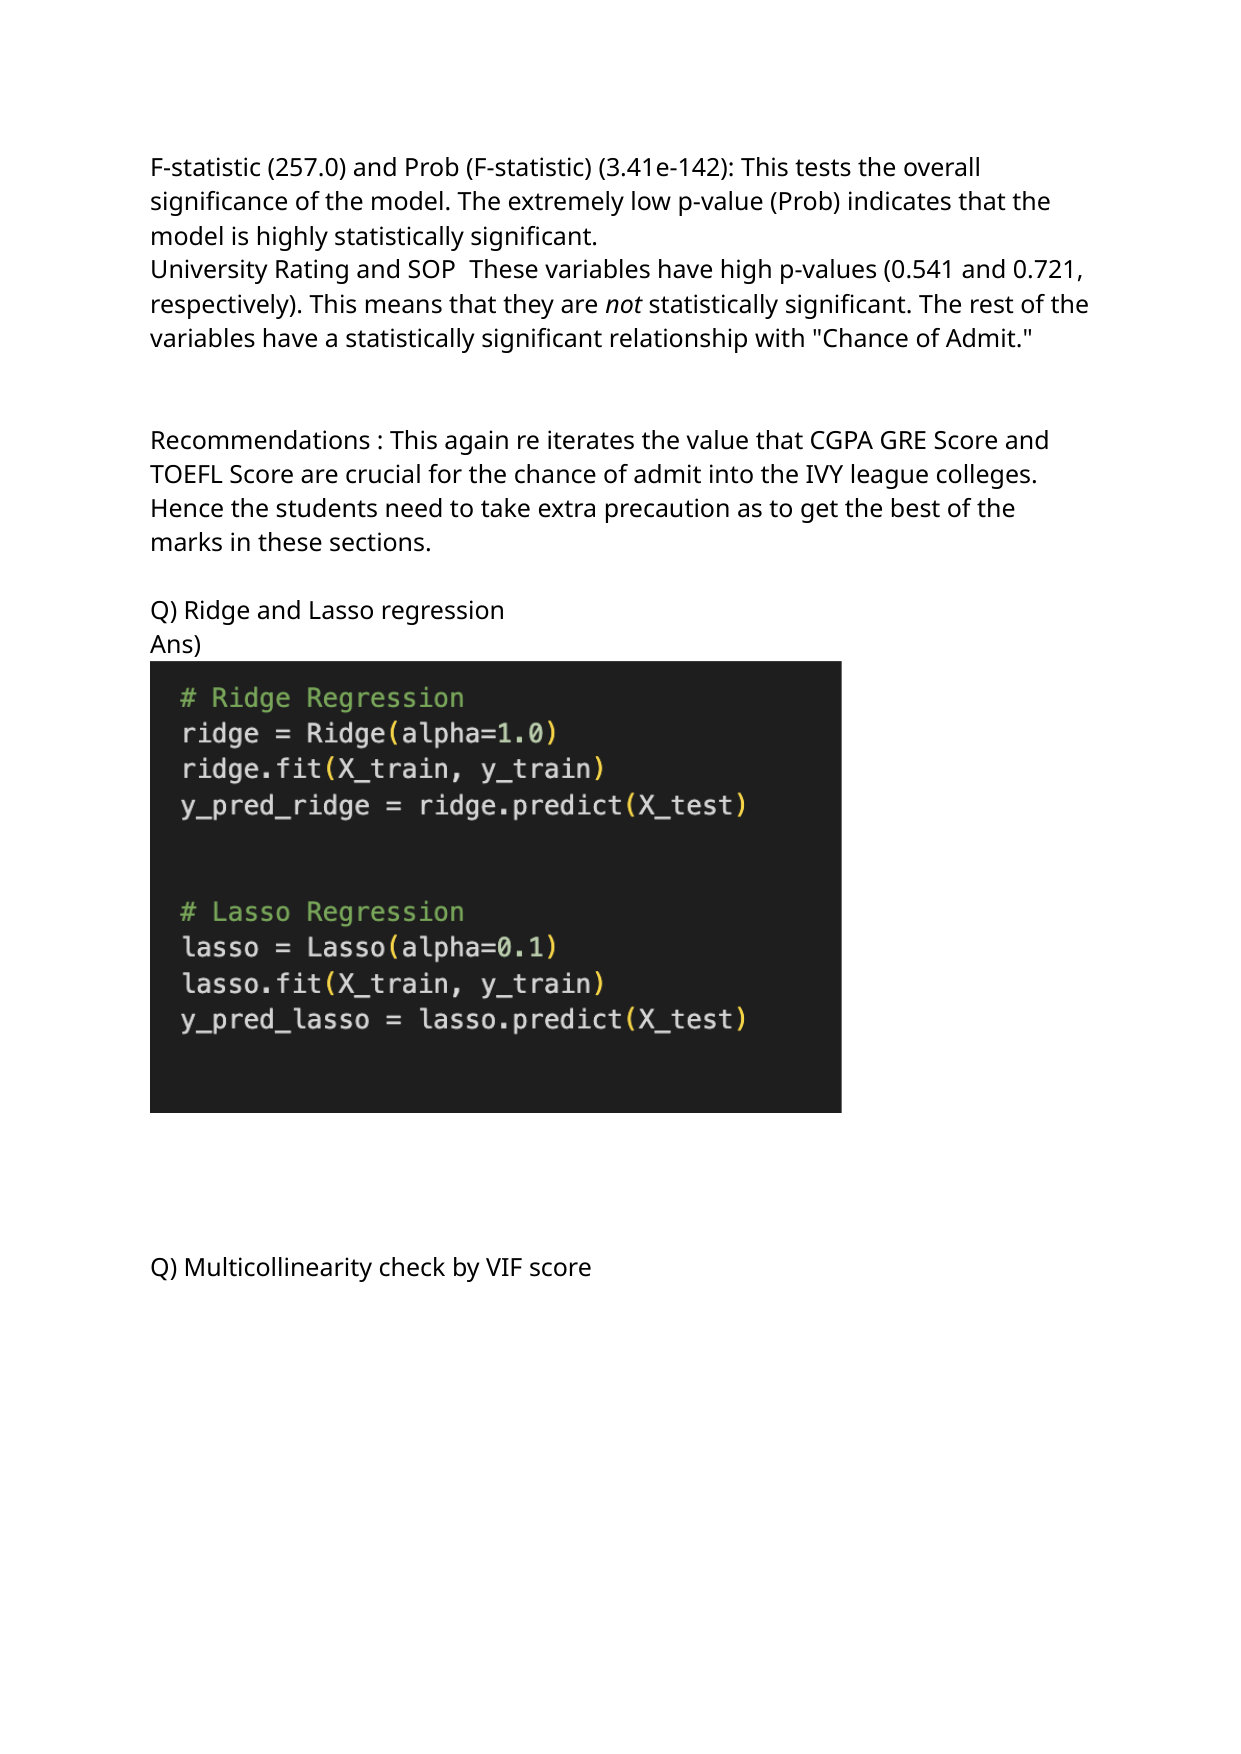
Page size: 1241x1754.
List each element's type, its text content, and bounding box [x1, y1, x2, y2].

text Q) Ridge and Lasso regression [150, 593, 1090, 627]
picture [150, 661, 842, 1113]
text Q) Multicollinearity check by VIF score [150, 1249, 1090, 1283]
text University Rating and SOP These variables have high p-values (0.541 and 0.721, respectively). This means that they are not statistically significant. The rest of the variables have a statistically significant relationship with "Chance of Admit." [150, 252, 1090, 354]
text Ans) [150, 627, 1090, 661]
text Recommendations : This again re iterates the value that CGPA GRE Score and TOEFL Score are crucial for the chance of admit into the IVY league colleges. Hence the students need to take extra precaution as to get the best of the marks in these sections. [150, 422, 1090, 559]
text F-statistic (257.0) and Prob (F-statistic) (3.41e-142): This tests the overall significance of the model. The extremely low p-value (Prob) indicates that the model is highly statistically significant. [150, 150, 1090, 252]
